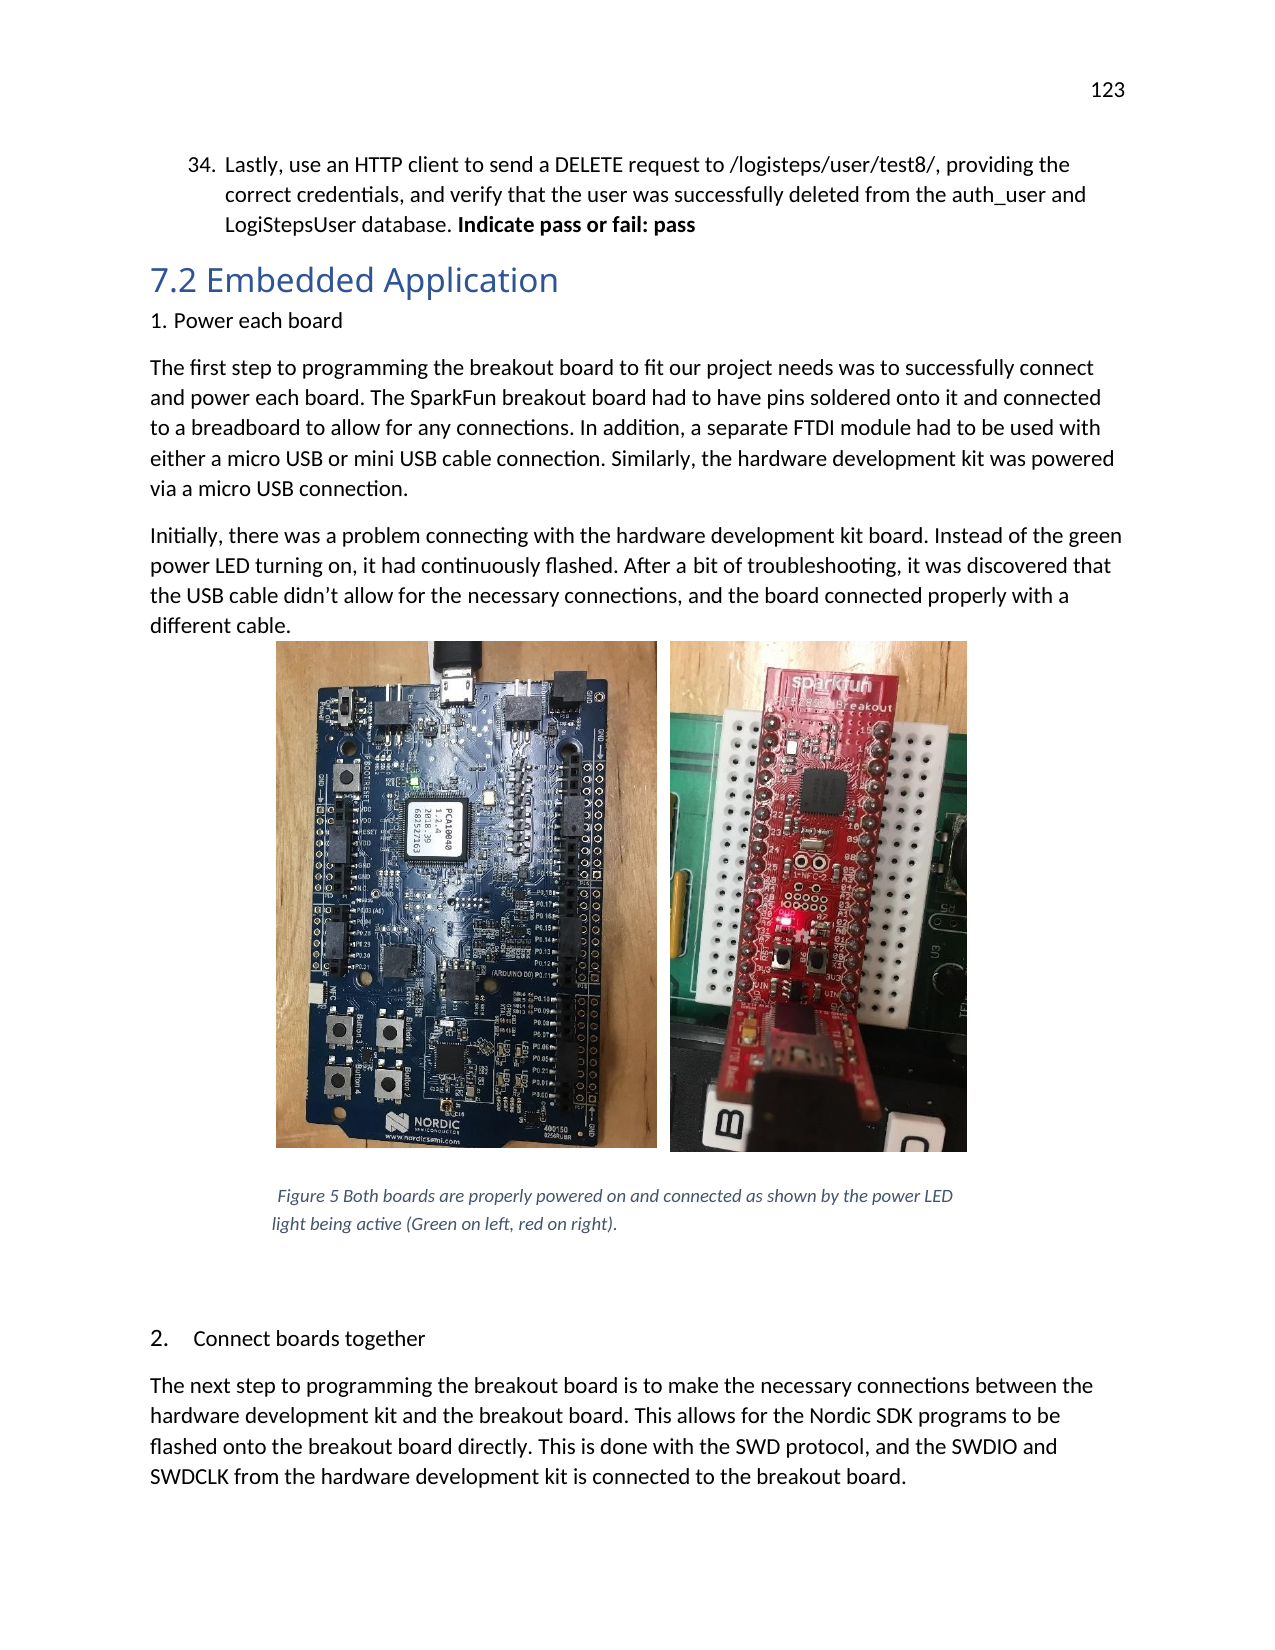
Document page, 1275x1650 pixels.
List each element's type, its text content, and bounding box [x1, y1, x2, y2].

text 1. Power each board [150, 306, 1125, 334]
text Figure 5 Both boards are properly powered on and connected as shown by the power LED [277, 1184, 991, 1207]
text The first step to programming the breakout board to fit our project needs was to successfully connect and power each board. The SparkFun breakout board had to have pins soldered onto it and connected to a breadboard to allow for any connections. In addition, a separate FTDI module had to be used with either a micro USB or mini USB cable connection. Similarly, the hardware development kit was powered via a micro USB connection. [150, 353, 1125, 502]
text The next step to programming the breakout board is to make the necessary connections between the hardware development kit and the breakout board. This allows for the Nordic SDK programs to be flashed onto the breakout board directly. This is done with the SWD protocol, and the SWDIO and SWDCLK from the hardware development kit is connected to the breakout board. [150, 1371, 1125, 1490]
text Initially, there was a problem connecting with the hardware development kit board. Instead of the green power LED turning on, it had continuously flashed. After a bit of troubleshooting, it was discovered that the USB cable didn’t allow for the necessary connections, and the board connected properly with a different cable. [150, 521, 1125, 639]
picture [670, 641, 967, 1152]
picture [276, 641, 657, 1148]
list Connect boards together [150, 1322, 1125, 1352]
list Lastly, use an HTTP client to send a DELETE request to /logisteps/user/test8/, providing the correct credentials, and verify that the user was successfully deleted from the auth_user and LogiStepsUser database. Indicate pass or fail: pass [187, 150, 1125, 238]
text light being active (Green on left, red on right). [148, 1213, 1125, 1236]
subtitle 7.2 Embedded Application [150, 257, 1125, 303]
